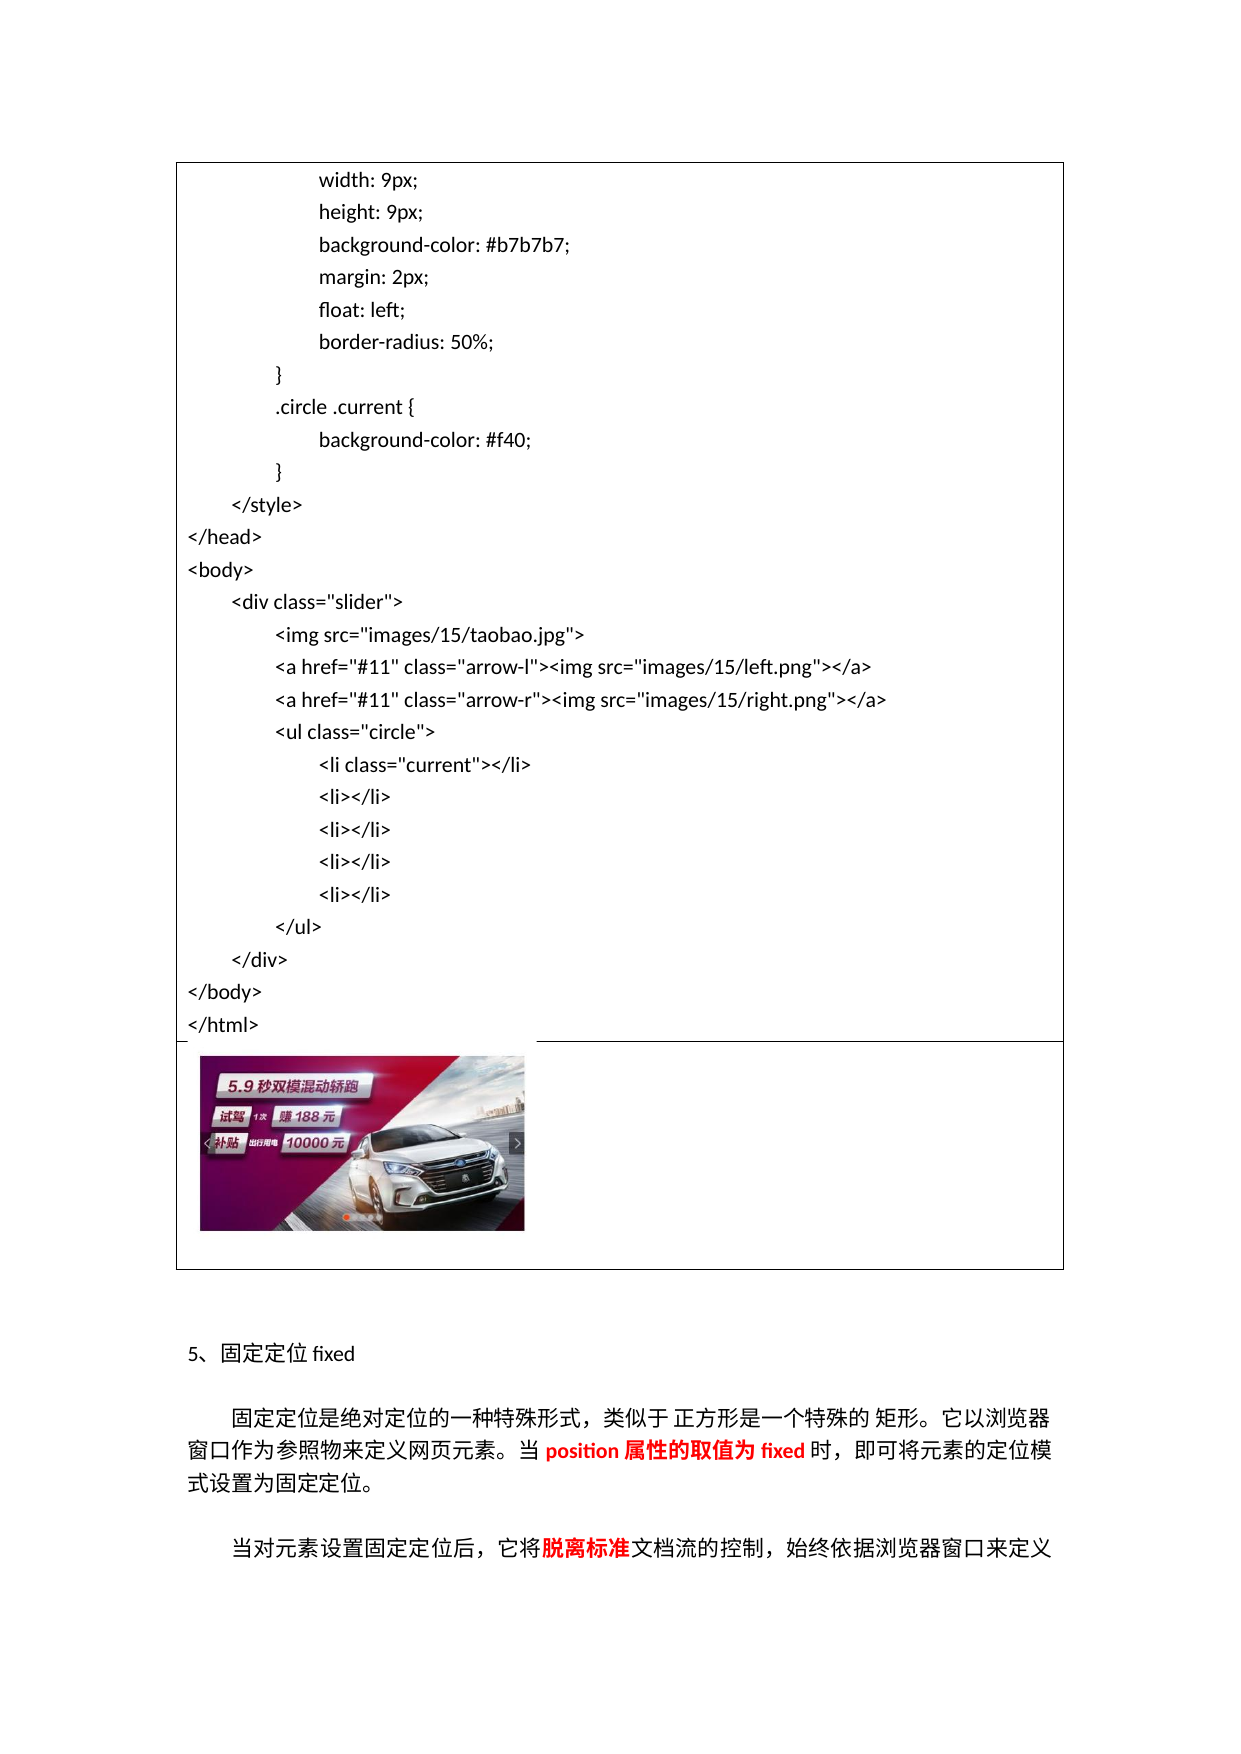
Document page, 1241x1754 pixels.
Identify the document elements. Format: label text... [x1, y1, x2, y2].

table_cell [177, 1042, 1063, 1269]
text 固定定位是绝对定位的一种特殊形式，类似于 正方形是一个特殊的 矩形。它以浏览器窗口作为参照物来定义网页元素。当position属性的取值为fixed时，即可将元素的定位模式设置为固定定位。 [187, 1400, 1053, 1498]
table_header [177, 163, 1063, 1041]
picture [187, 1041, 537, 1258]
text 5、固定定位fixed [187, 1335, 1053, 1368]
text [187, 1530, 1053, 1563]
